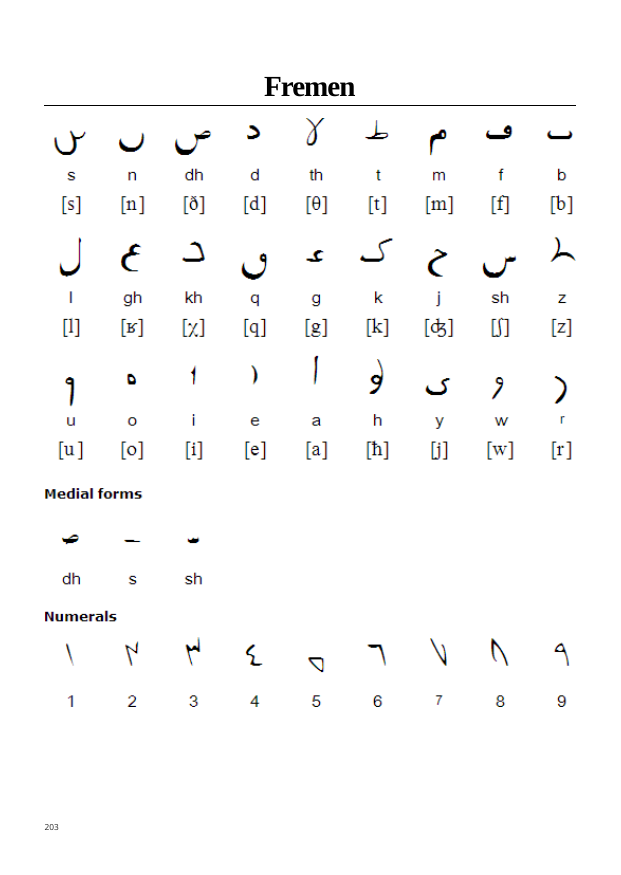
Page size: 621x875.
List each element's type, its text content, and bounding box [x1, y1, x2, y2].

picture [44, 118, 576, 707]
subtitle Fremen [44, 69, 576, 105]
